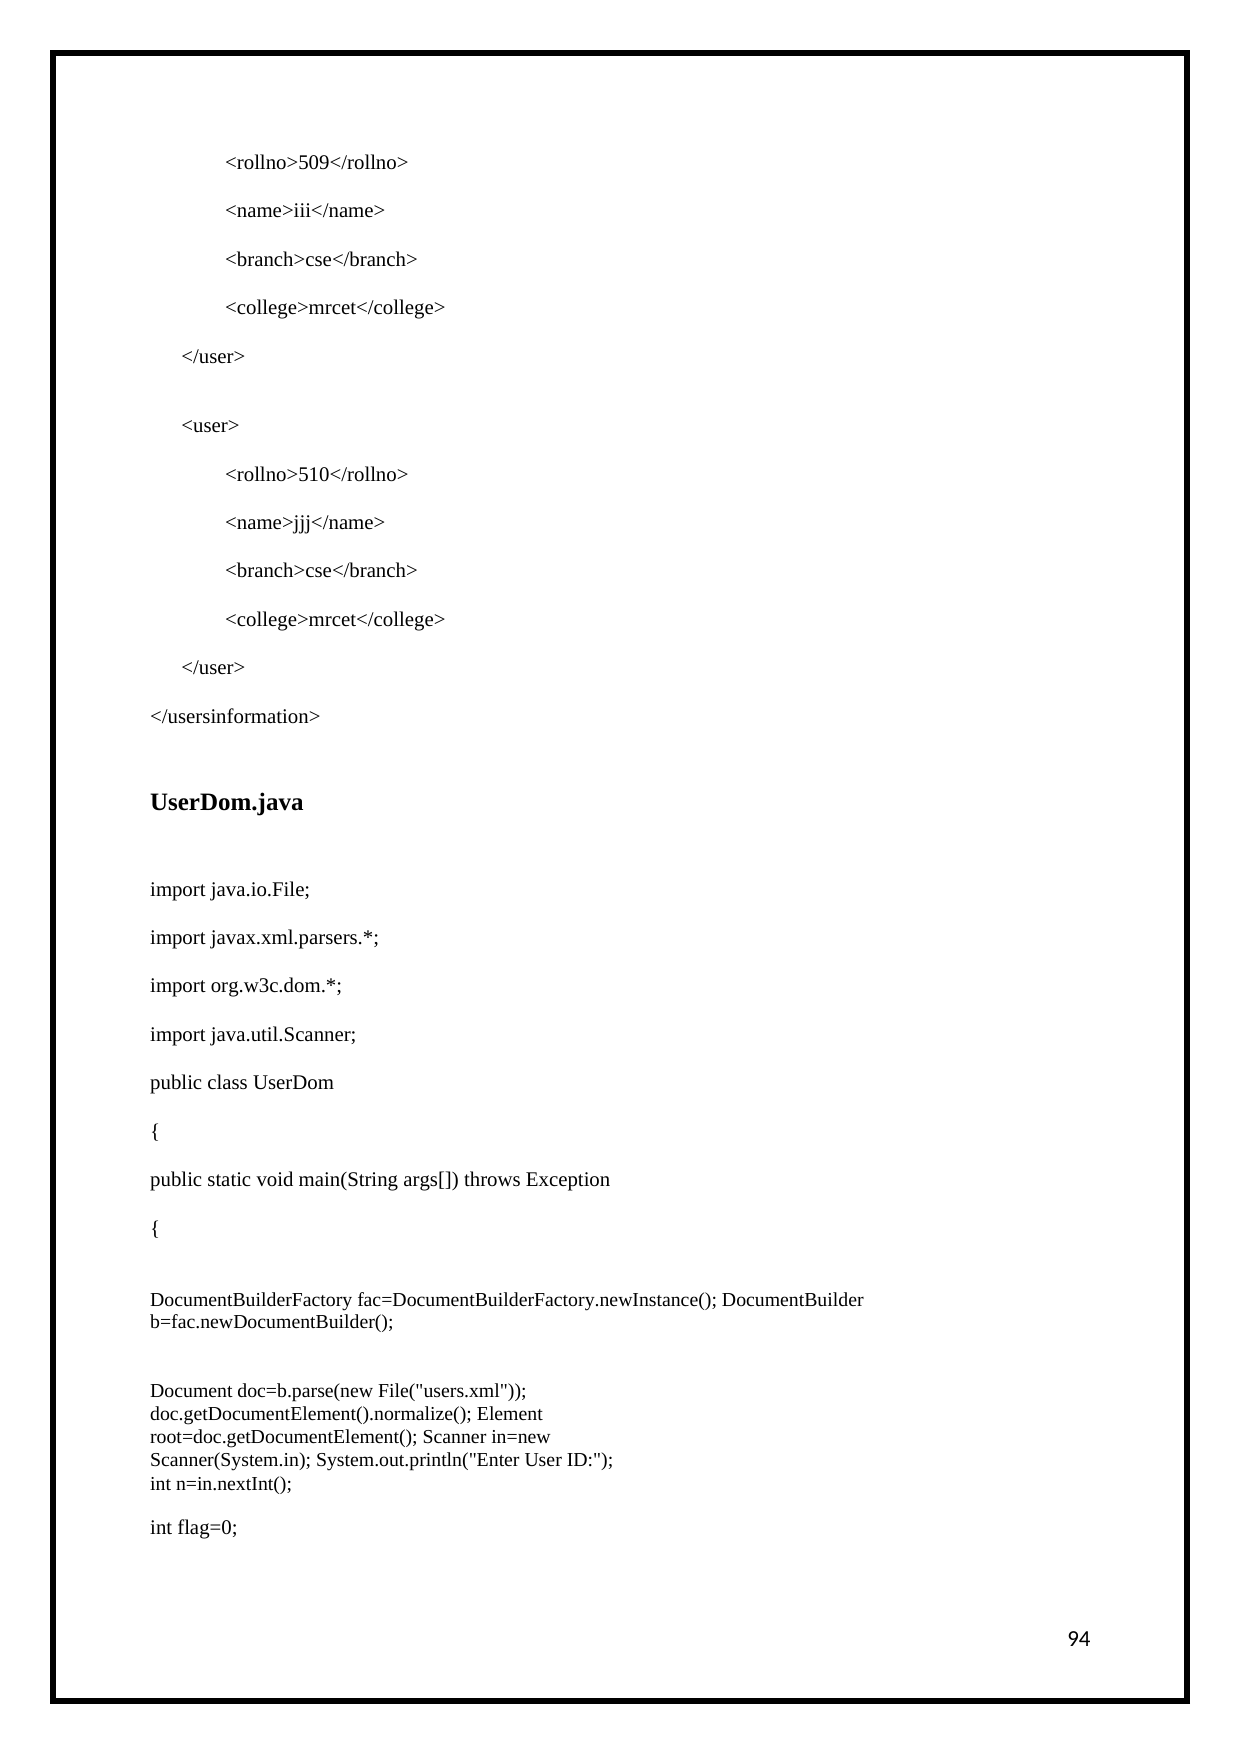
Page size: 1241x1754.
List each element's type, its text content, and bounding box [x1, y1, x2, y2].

text </user> [181, 655, 1090, 679]
text <rollno>509</rollno> [225, 150, 1090, 174]
text <name>iii</name> [225, 198, 1090, 222]
text int flag=0; [150, 1516, 1090, 1539]
text public class UserDom [150, 1070, 1090, 1094]
text DocumentBuilderFactory fac=DocumentBuilderFactory.newInstance(); DocumentBuilder b=fac.newDocumentBuilder(); [150, 1289, 865, 1333]
text <rollno>510</rollno> [225, 462, 1090, 486]
text <branch>cse</branch> [225, 558, 1090, 582]
text { [150, 1216, 1090, 1239]
text public static void main(String args[]) throws Exception [150, 1167, 1090, 1191]
text import java.util.Scanner; [150, 1022, 1090, 1046]
text <college>mrcet</college> [225, 607, 1090, 631]
text </user> [181, 344, 1090, 368]
text { [150, 1119, 1090, 1143]
text <branch>cse</branch> [225, 247, 1090, 271]
text </usersinformation> [150, 704, 1090, 728]
text <name>jjj</name> [225, 510, 1090, 534]
text Document doc=b.parse(new File("users.xml")); doc.getDocumentElement().normalize(); Element root=doc.getDocumentElement(); Scanner in=new Scanner(System.in); System.out.println("Enter User ID:"); int n=in.nextInt(); [150, 1379, 623, 1494]
text import javax.xml.parsers.*; [150, 925, 1090, 949]
text <college>mrcet</college> [225, 295, 1090, 319]
text import org.w3c.dom.*; [150, 973, 1090, 997]
text import java.io.File; [150, 876, 1090, 901]
text UserDom.java [150, 787, 1090, 816]
text <user> [181, 413, 1090, 437]
